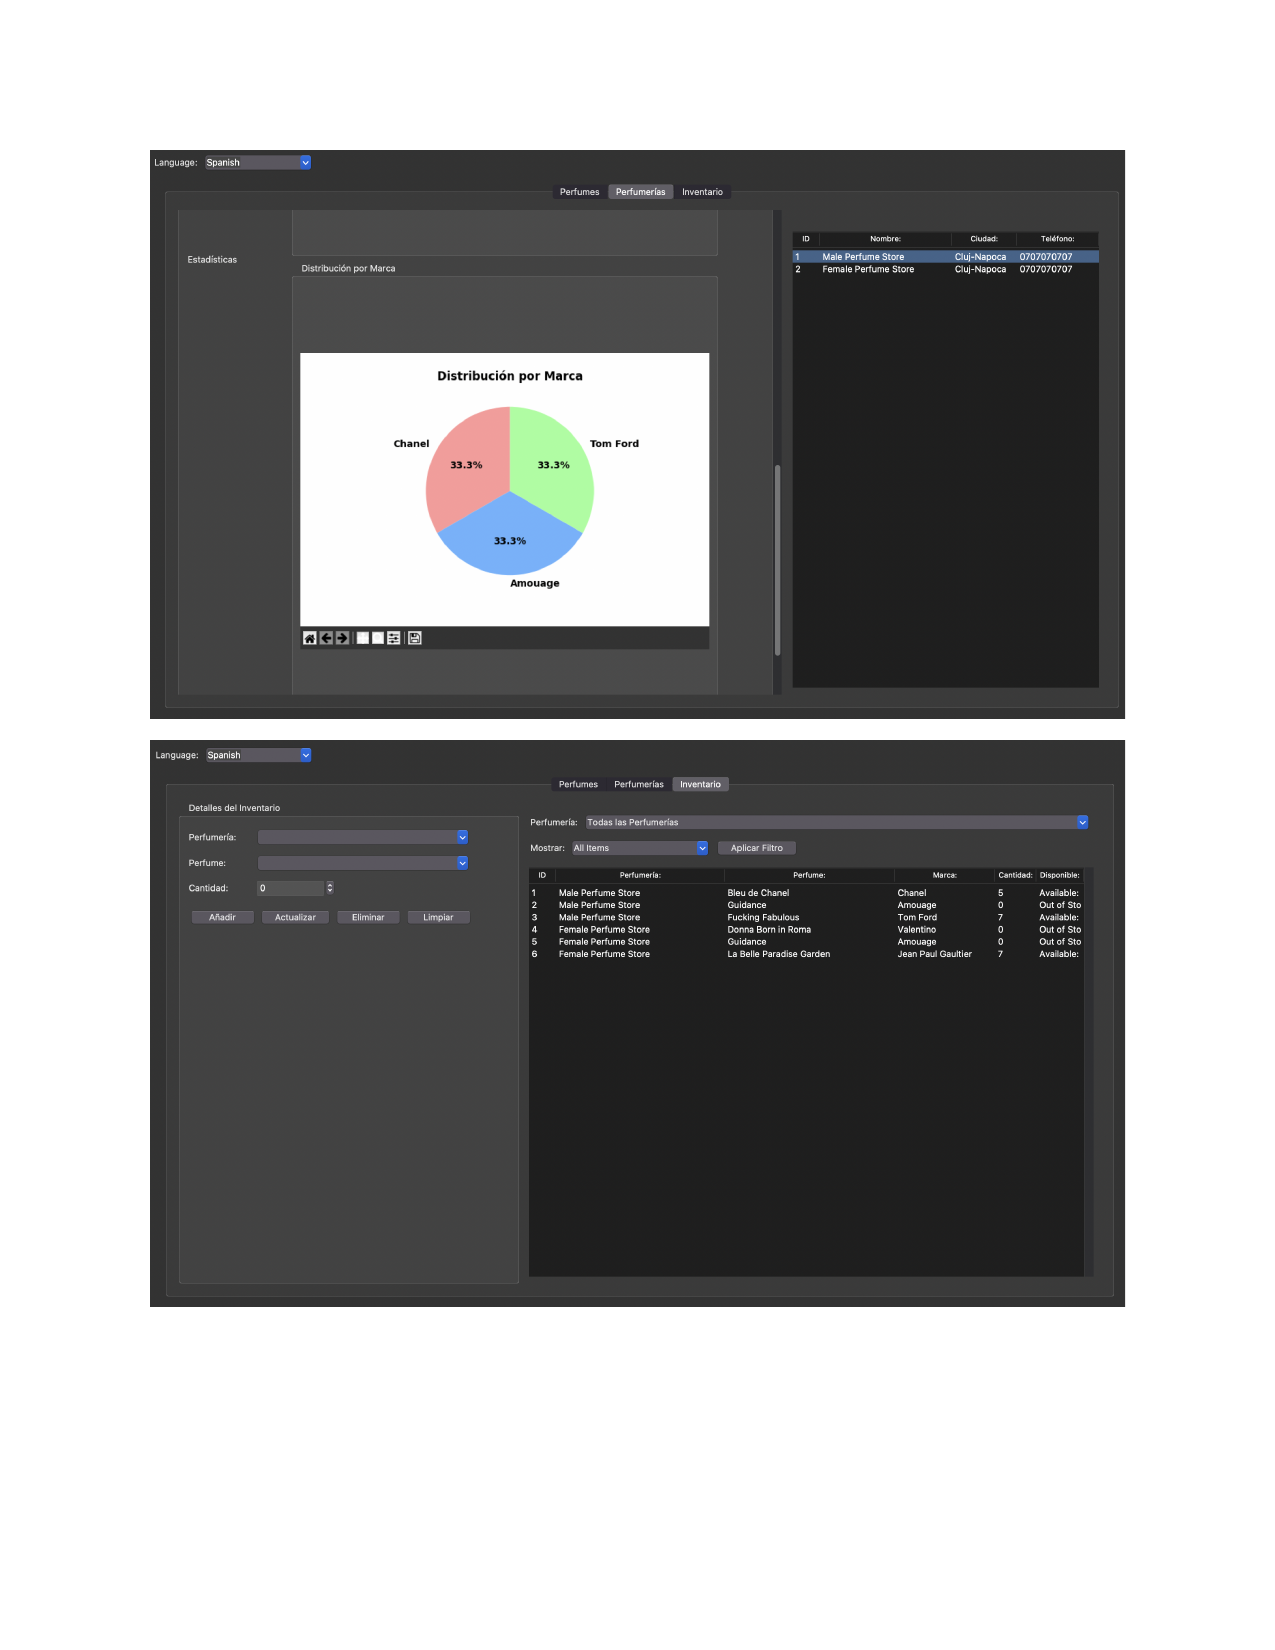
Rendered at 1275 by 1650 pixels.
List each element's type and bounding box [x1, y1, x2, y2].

picture [150, 150, 1125, 719]
picture [150, 740, 1125, 1307]
